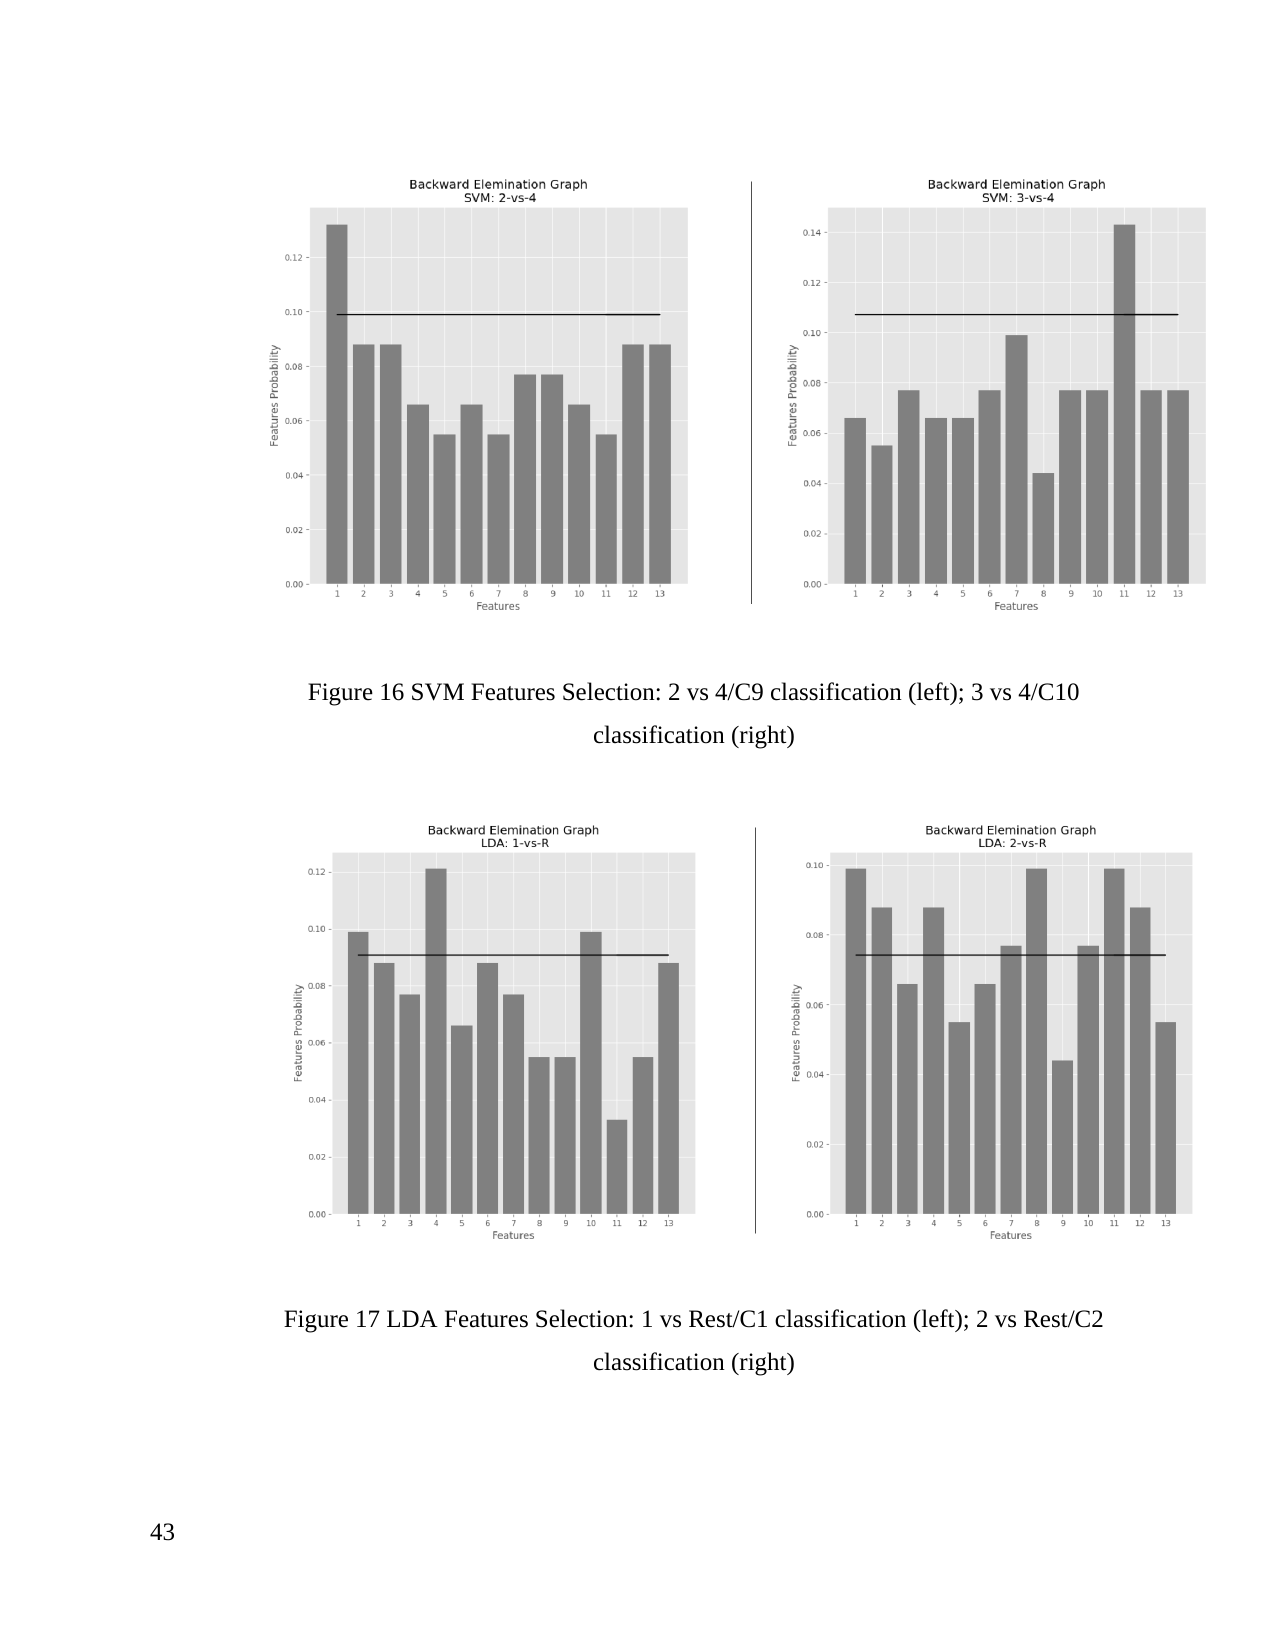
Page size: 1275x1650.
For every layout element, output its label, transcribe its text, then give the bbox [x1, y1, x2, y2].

text Figure 16 SVM Features Selection: 2 vs 4/C9 classification (left); 3 vs 4/C10 classification (right) [262, 677, 1125, 749]
picture [262, 150, 1238, 634]
text Figure 17 LDA Features Selection: 1 vs Rest/C1 classification (left); 2 vs Rest/C2 classification (right) [262, 1304, 1125, 1376]
picture [262, 792, 1238, 1261]
